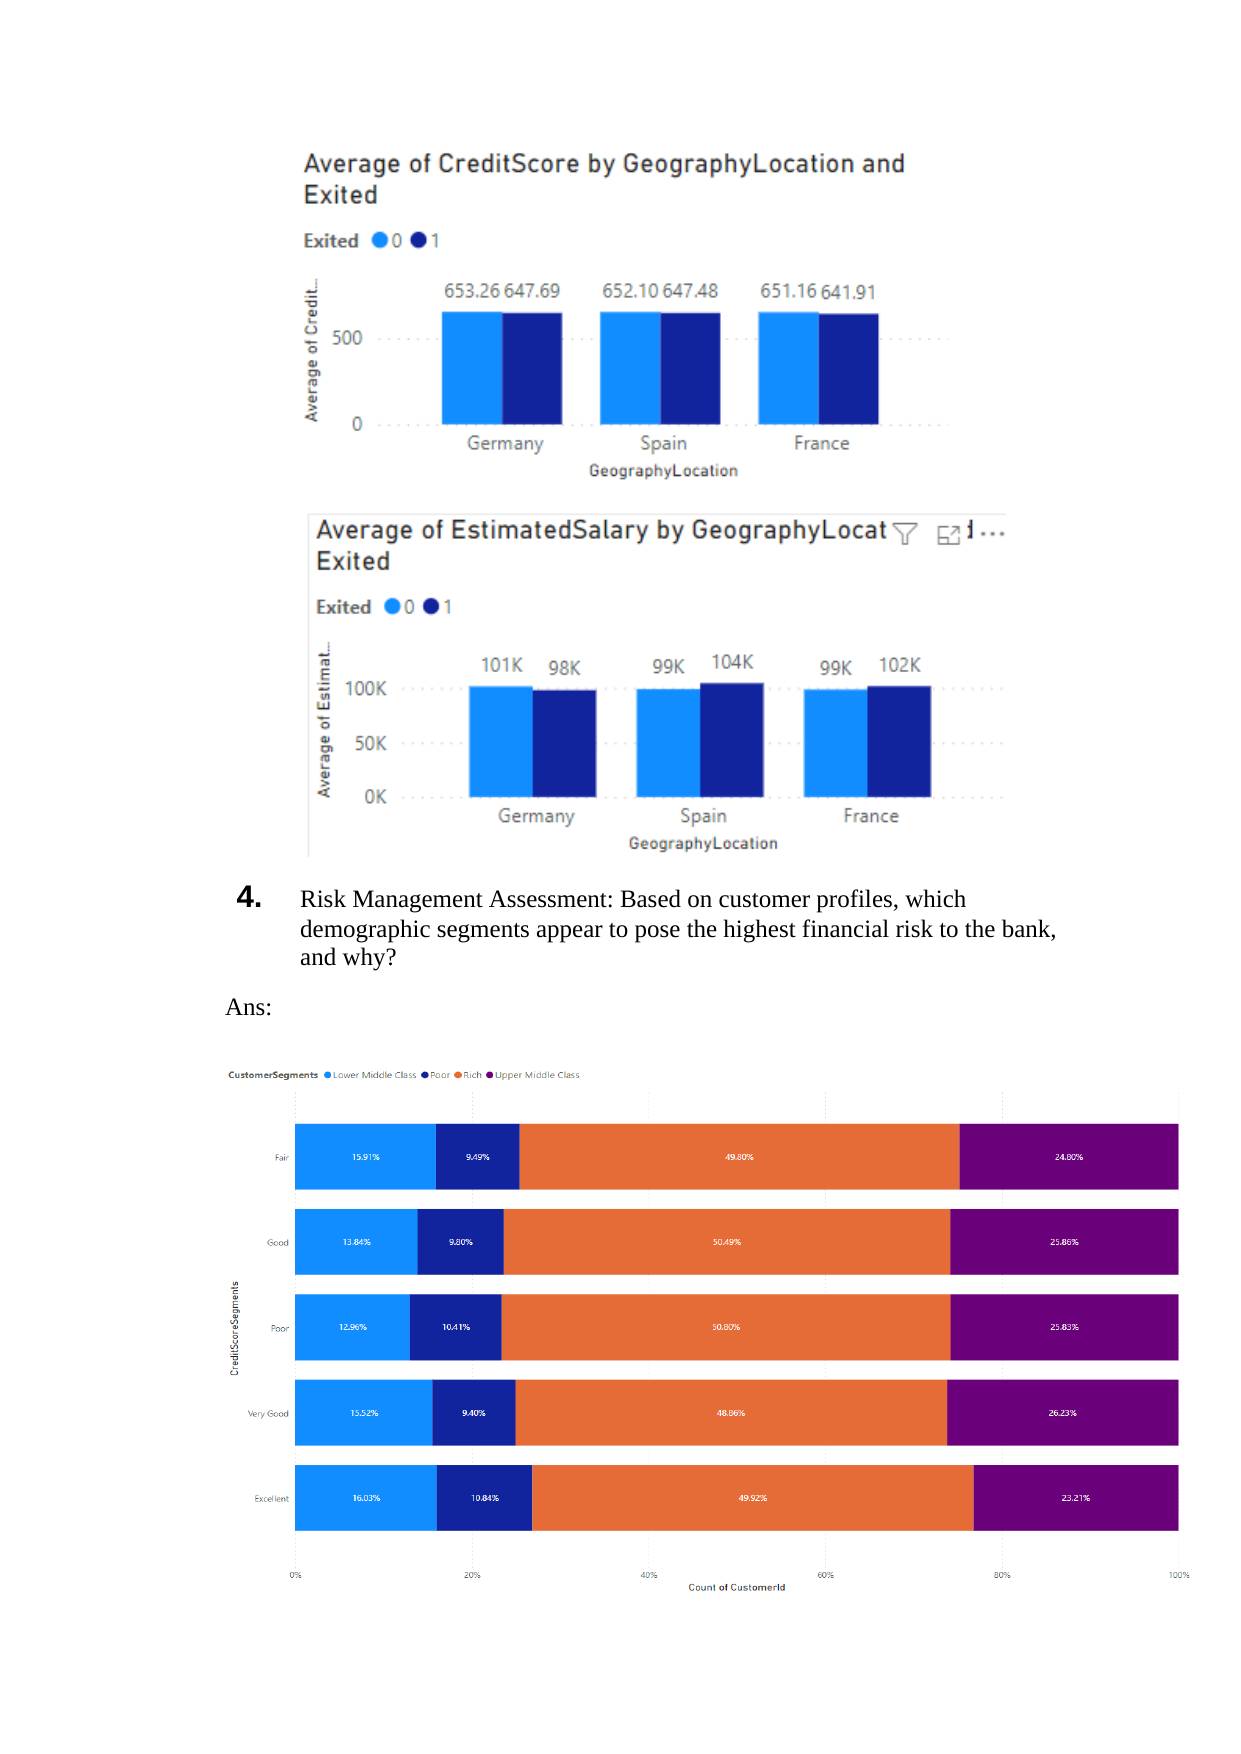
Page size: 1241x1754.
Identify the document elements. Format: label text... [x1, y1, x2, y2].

picture [300, 510, 1007, 857]
picture [225, 1067, 1190, 1593]
text Ans: [225, 992, 1090, 1021]
list Risk Management Assessment: Based on customer profiles, which demographic segments appear to pose the highest financial risk to the bank, and why? [262, 878, 1090, 971]
picture [300, 150, 971, 489]
